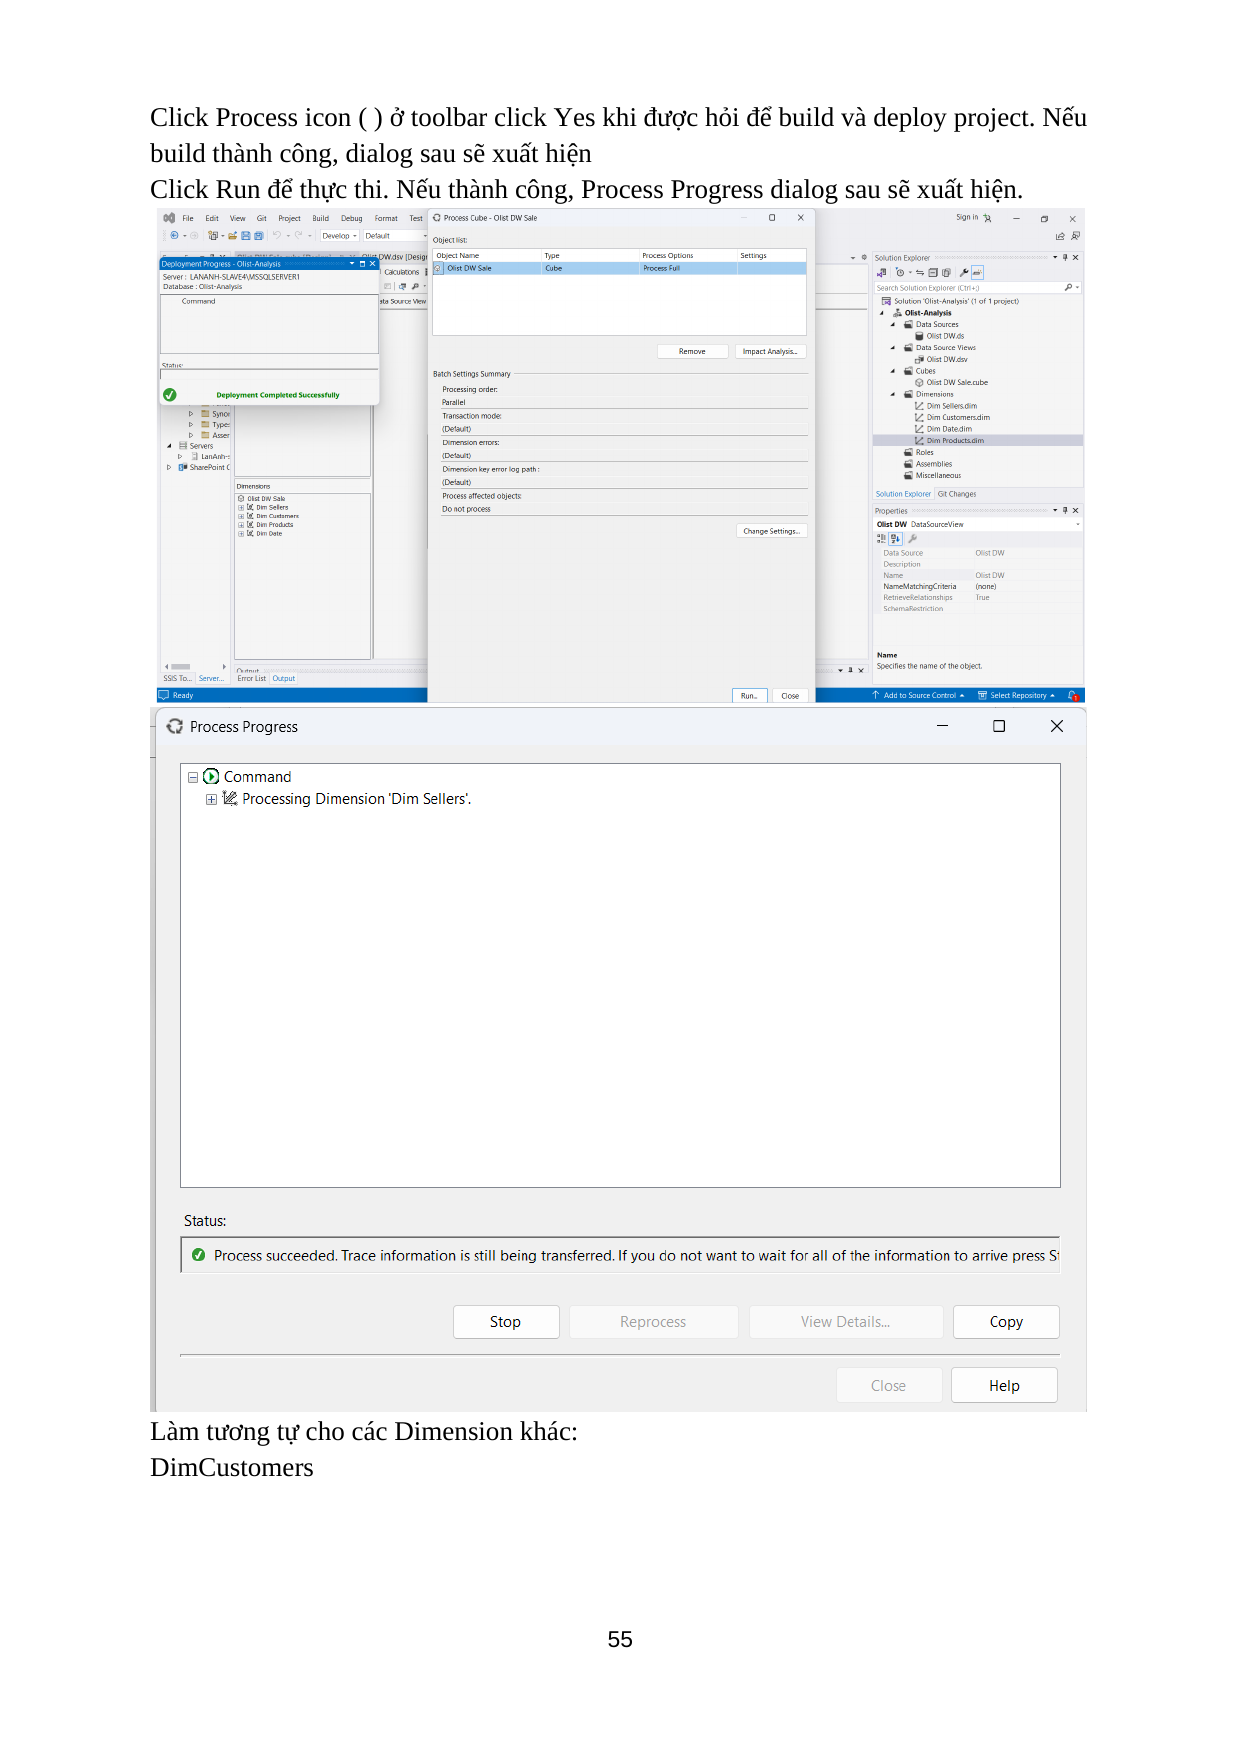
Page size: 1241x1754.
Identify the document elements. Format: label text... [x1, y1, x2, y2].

picture [150, 707, 1087, 1412]
text Click Process icon ( ) ở toolbar click Yes khi được hỏi để build và deploy project. Nếu build thành công, dialog sau sẽ xuất hiện [150, 101, 1090, 168]
text Click Run để thực thi. Nếu thành công, Process Progress dialog sau sẽ xuất hiện. [150, 173, 1090, 204]
text Làm tương tự cho các Dimension khác: [150, 1415, 1090, 1446]
picture [156, 208, 1085, 703]
text DimCustomers [150, 1451, 1090, 1482]
